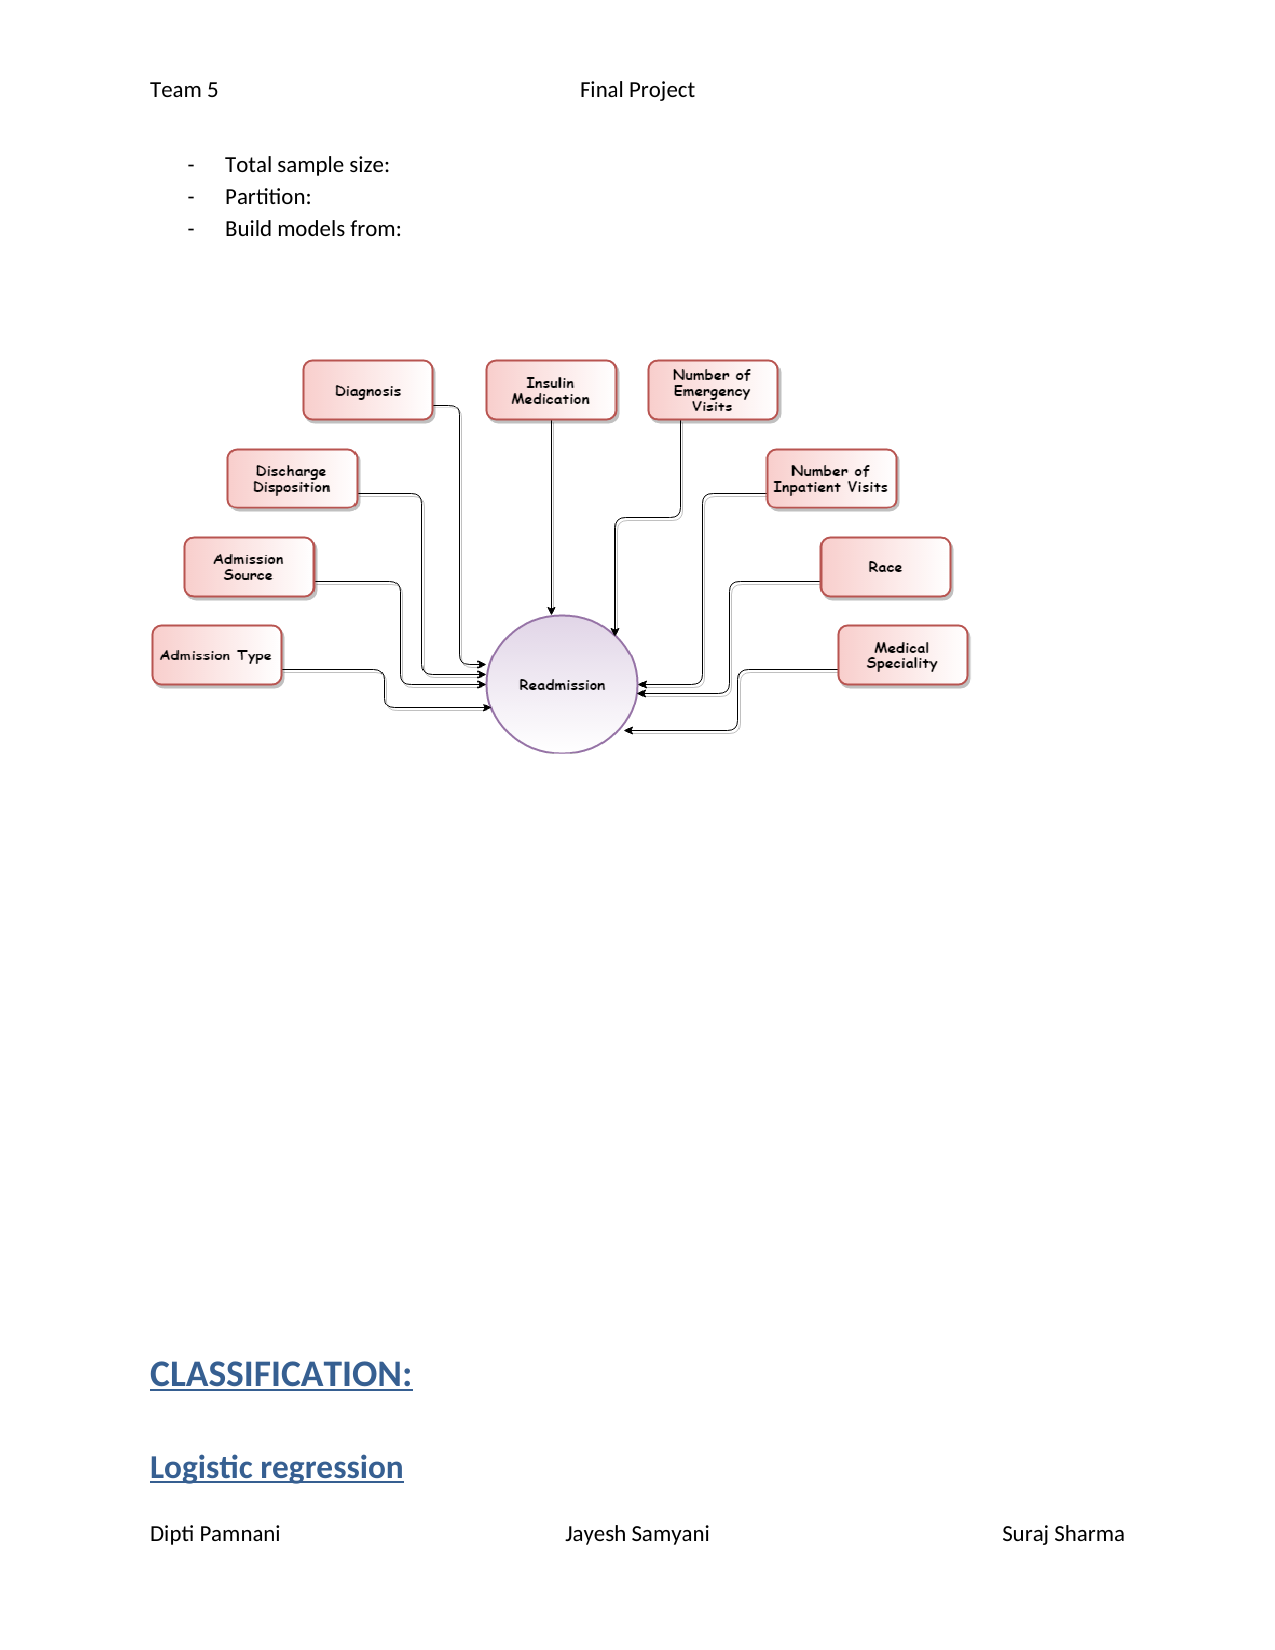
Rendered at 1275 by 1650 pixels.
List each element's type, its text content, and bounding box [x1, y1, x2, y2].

list Total sample size: [187, 150, 1125, 178]
list Partition: [187, 182, 1125, 210]
text Logistic regression [150, 1447, 1125, 1487]
text CLASSIFICATION: [150, 1350, 1125, 1396]
list Build models from: [187, 214, 1125, 242]
